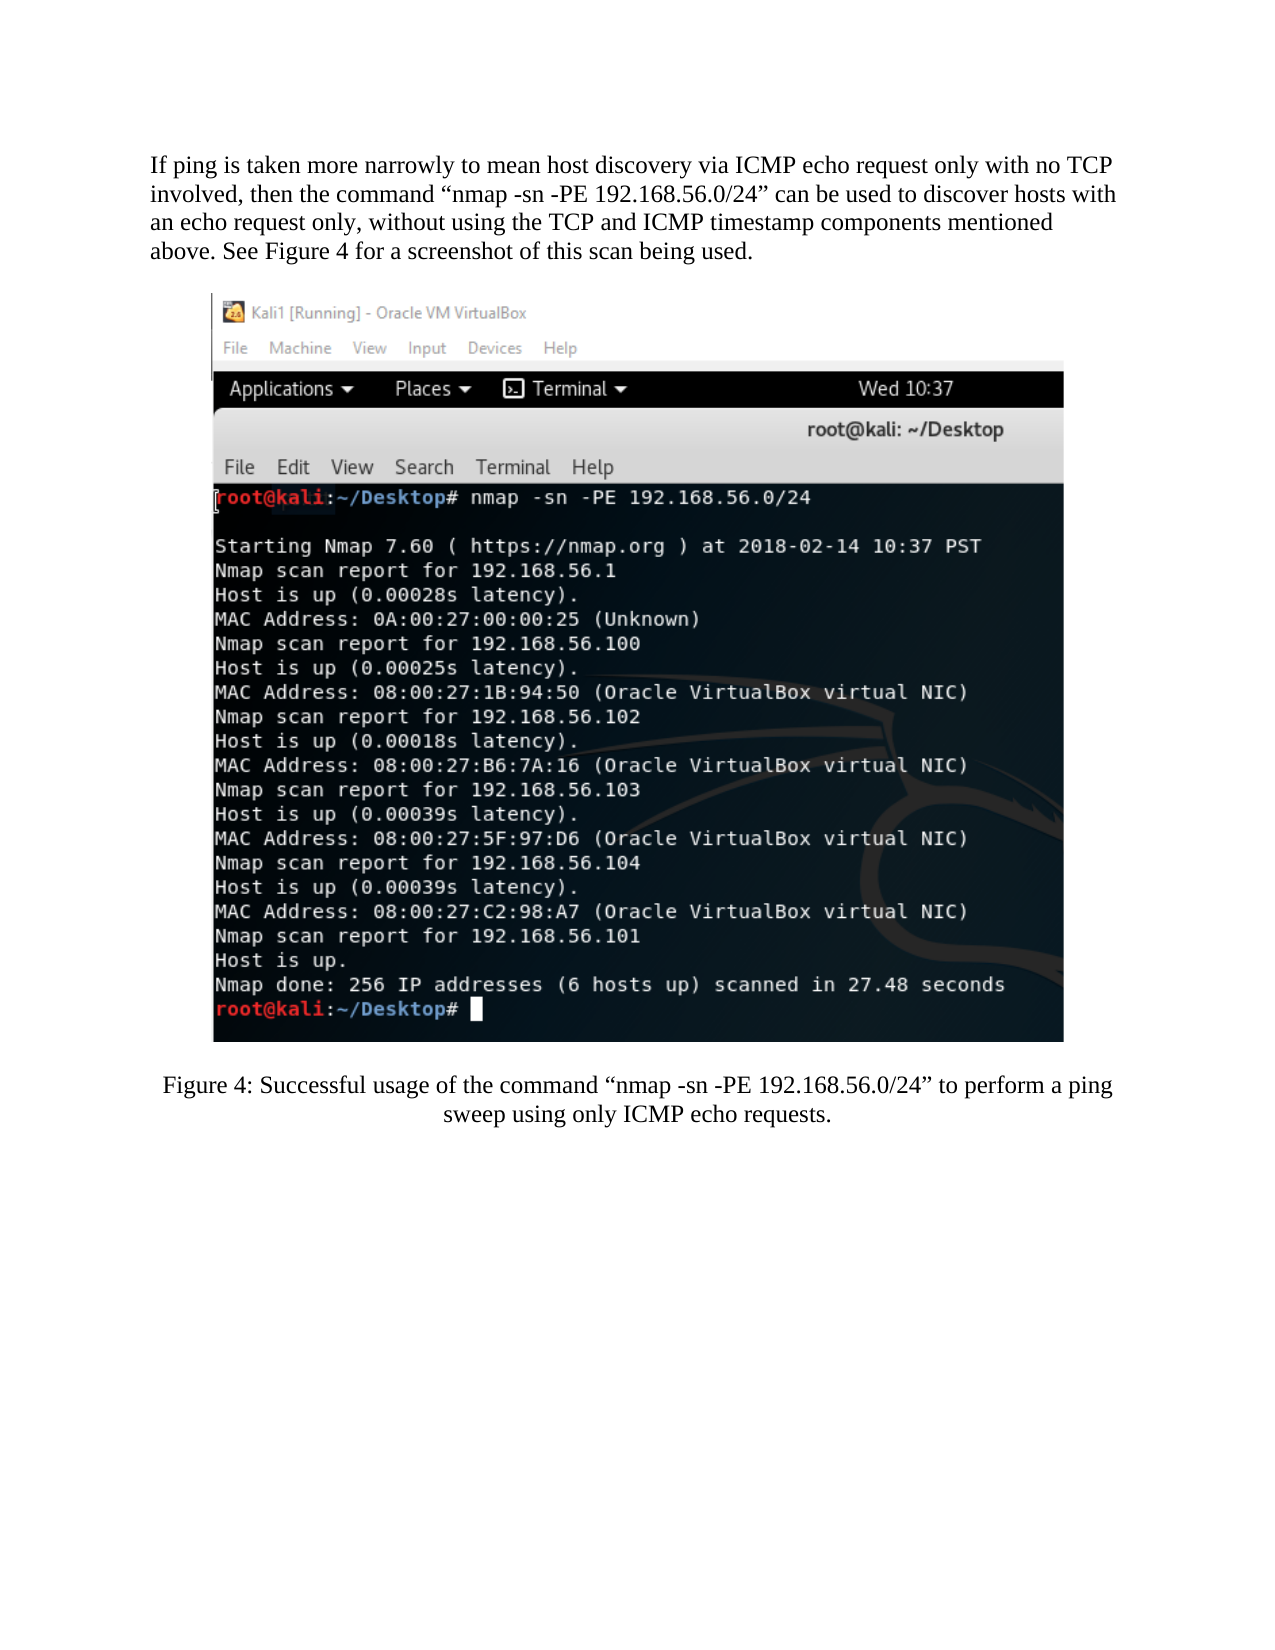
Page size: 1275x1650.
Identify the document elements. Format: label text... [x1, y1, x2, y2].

picture [211, 293, 1064, 1042]
text Figure 4: Successful usage of the command “nmap -sn -PE 192.168.56.0/24” to perform a ping sweep using only ICMP echo requests. [150, 1070, 1125, 1128]
text If ping is taken more narrowly to mean host discovery via ICMP echo request only with no TCP involved, then the command “nmap -sn -PE 192.168.56.0/24” can be used to discover hosts with an echo request only, without using the TCP and ICMP timestamp components mentioned above. See Figure 4 for a screenshot of this scan being used. [150, 150, 1125, 265]
